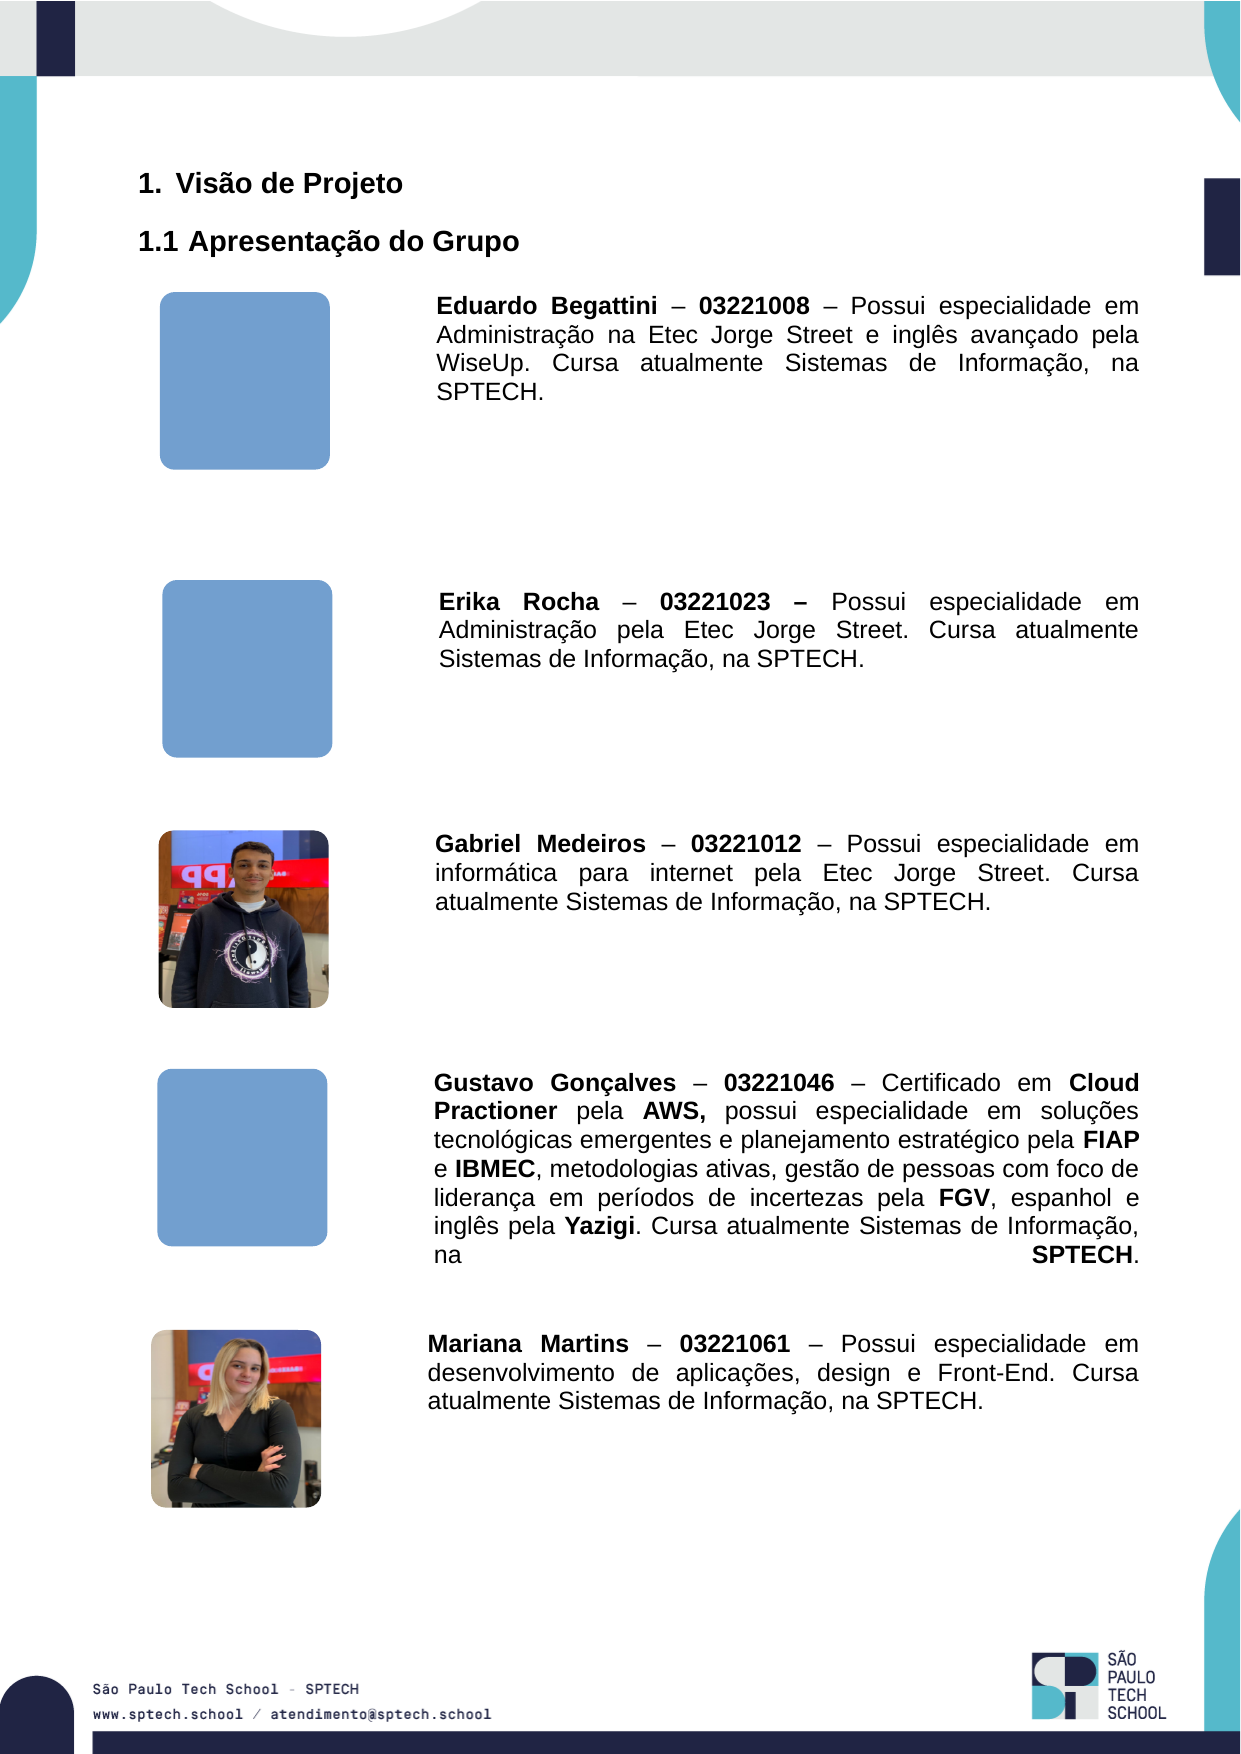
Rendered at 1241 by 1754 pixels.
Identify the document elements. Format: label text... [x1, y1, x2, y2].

subtitle Apresentação do Grupo [138, 224, 1140, 258]
list Eduardo Begattini – 03221008 – Possui especialidade em Administração na Etec Jorge Street e inglês avançado pela WiseUp. Cursa atualmente Sistemas de Informação, na SPTECH. [188, 291, 1140, 406]
list Erika Rocha – 03221023 – Possui especialidade em Administração pela Etec Jorge Street. Cursa atualmente Sistemas de Informação, na SPTECH. [331, 587, 1140, 673]
subtitle Visão de Projeto [138, 166, 1140, 199]
list Gabriel Medeiros – 03221012 – Possui especialidade em informática para internet pela Etec Jorge Street. Cursa atualmente Sistemas de Informação, na SPTECH. [188, 829, 1140, 916]
list Mariana Martins – 03221061 – Possui especialidade em desenvolvimento de aplicações, design e Front-End. Cursa atualmente Sistemas de Informação, na SPTECH. [299, 1329, 1140, 1415]
list Gustavo Gonçalves – 03221046 – Certificado em Cloud Practioner pela AWS, possui especialidade em soluções tecnológicas emergentes e planejamento estratégico pela FIAP e IBMEC, metodologias ativas, gestão de pessoas com foco de liderança em períodos de incertezas pela FGV, espanhol e inglês pela Yazigi. Cursa atualmente Sistemas de Informação, na SPTECH. [188, 1068, 1140, 1300]
picture [0, 1, 1241, 1754]
